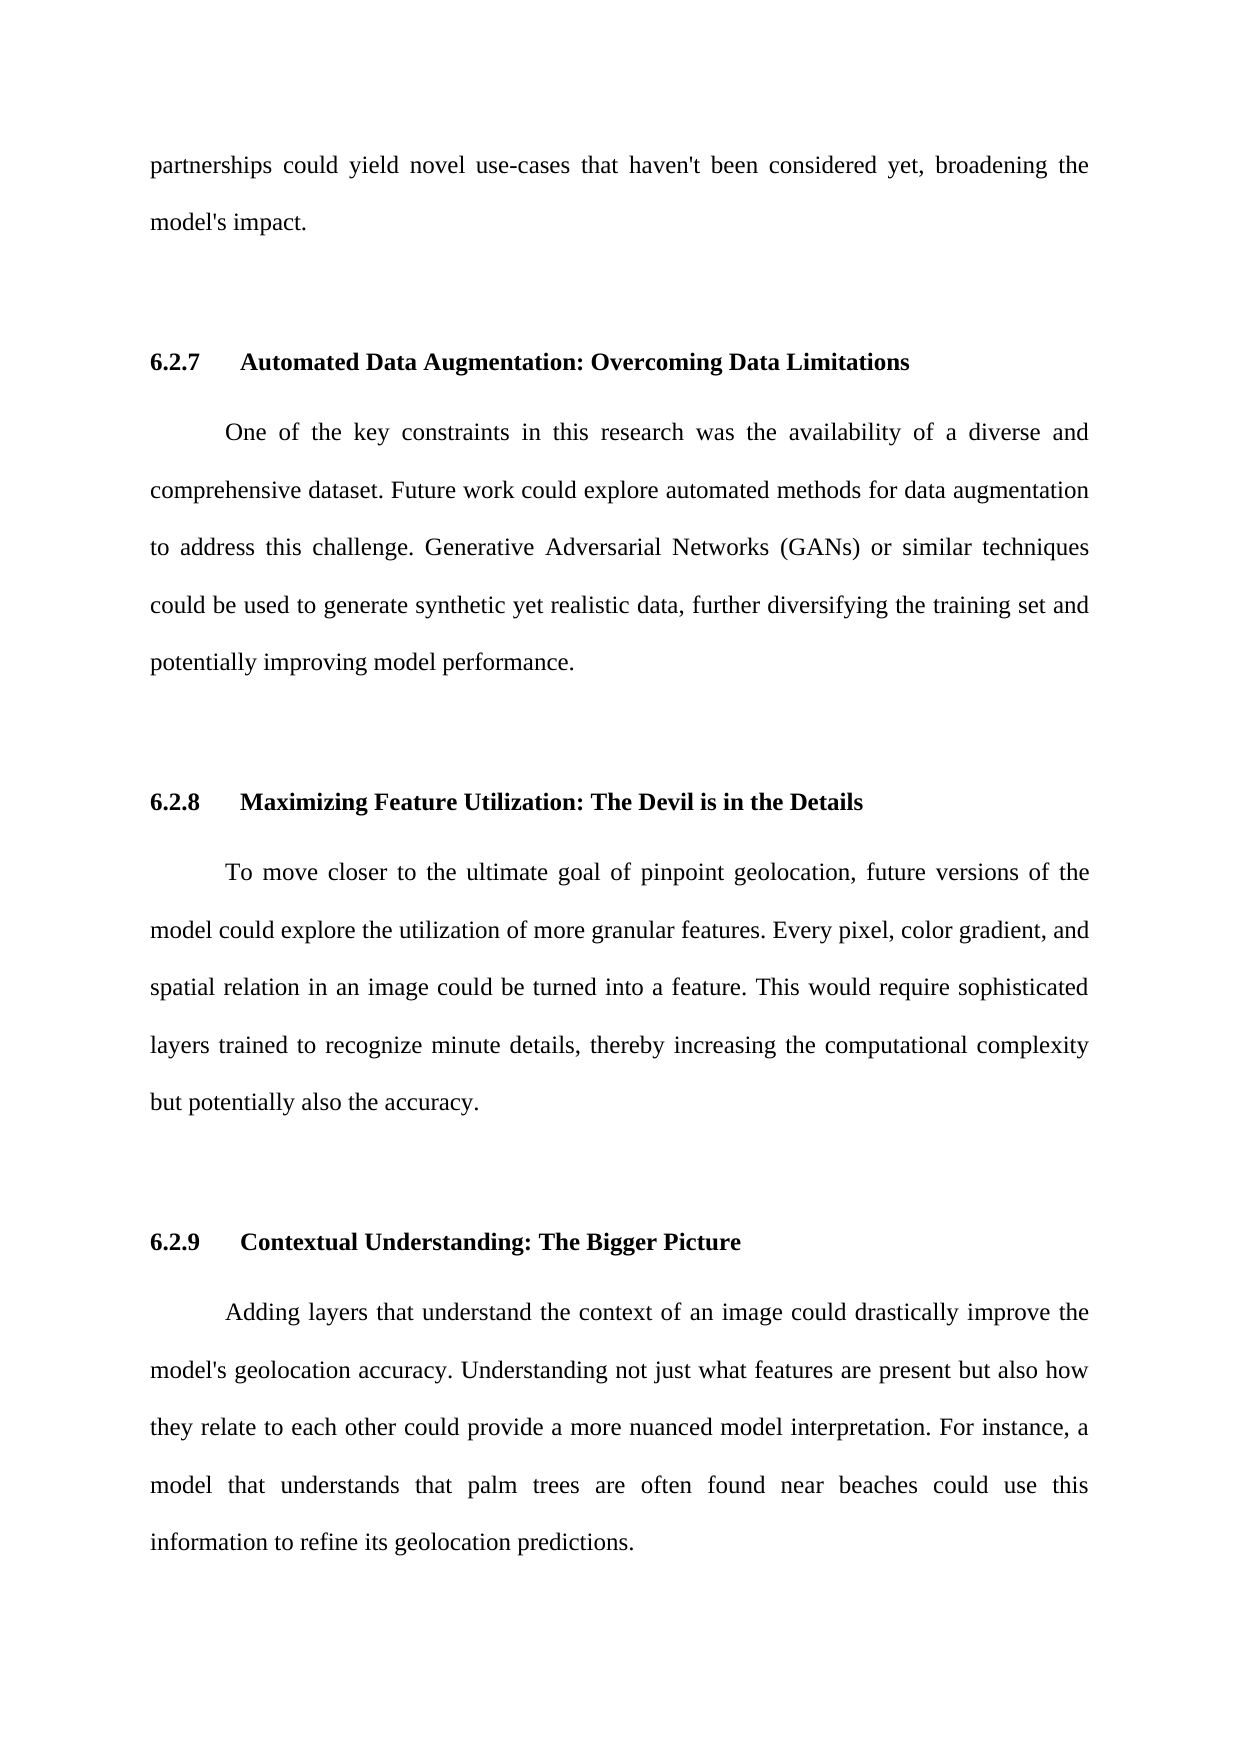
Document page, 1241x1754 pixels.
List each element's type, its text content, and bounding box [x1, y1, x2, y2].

text To move closer to the ultimate goal of pinpoint geolocation, future versions of the model could explore the utilization of more granular features. Every pixel, color gradient, and spatial relation in an image could be turned into a feature. This would require sophisticated layers trained to recognize minute details, thereby increasing the computational complexity but potentially also the accuracy. [150, 857, 1090, 1116]
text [150, 150, 1090, 236]
subtitle Automated Data Augmentation: Overcoming Data Limitations [150, 347, 1090, 376]
subtitle Maximizing Feature Utilization: The Devil is in the Details [150, 787, 1090, 816]
text Adding layers that understand the context of an image could drastically improve the model's geolocation accuracy. Understanding not just what features are present but also how they relate to each other could provide a more nuanced model interpretation. For instance, a model that understands that palm trees are often found near beaches could use this information to refine its geolocation predictions. [150, 1297, 1090, 1556]
subtitle Contextual Understanding: The Bigger Picture [150, 1227, 1090, 1256]
text One of the key constraints in this research was the availability of a diverse and comprehensive dataset. Future work could explore automated methods for data augmentation to address this challenge. Generative Adversarial Networks (GANs) or similar techniques could be used to generate synthetic yet realistic data, further diversifying the training set and potentially improving model performance. [150, 417, 1090, 676]
